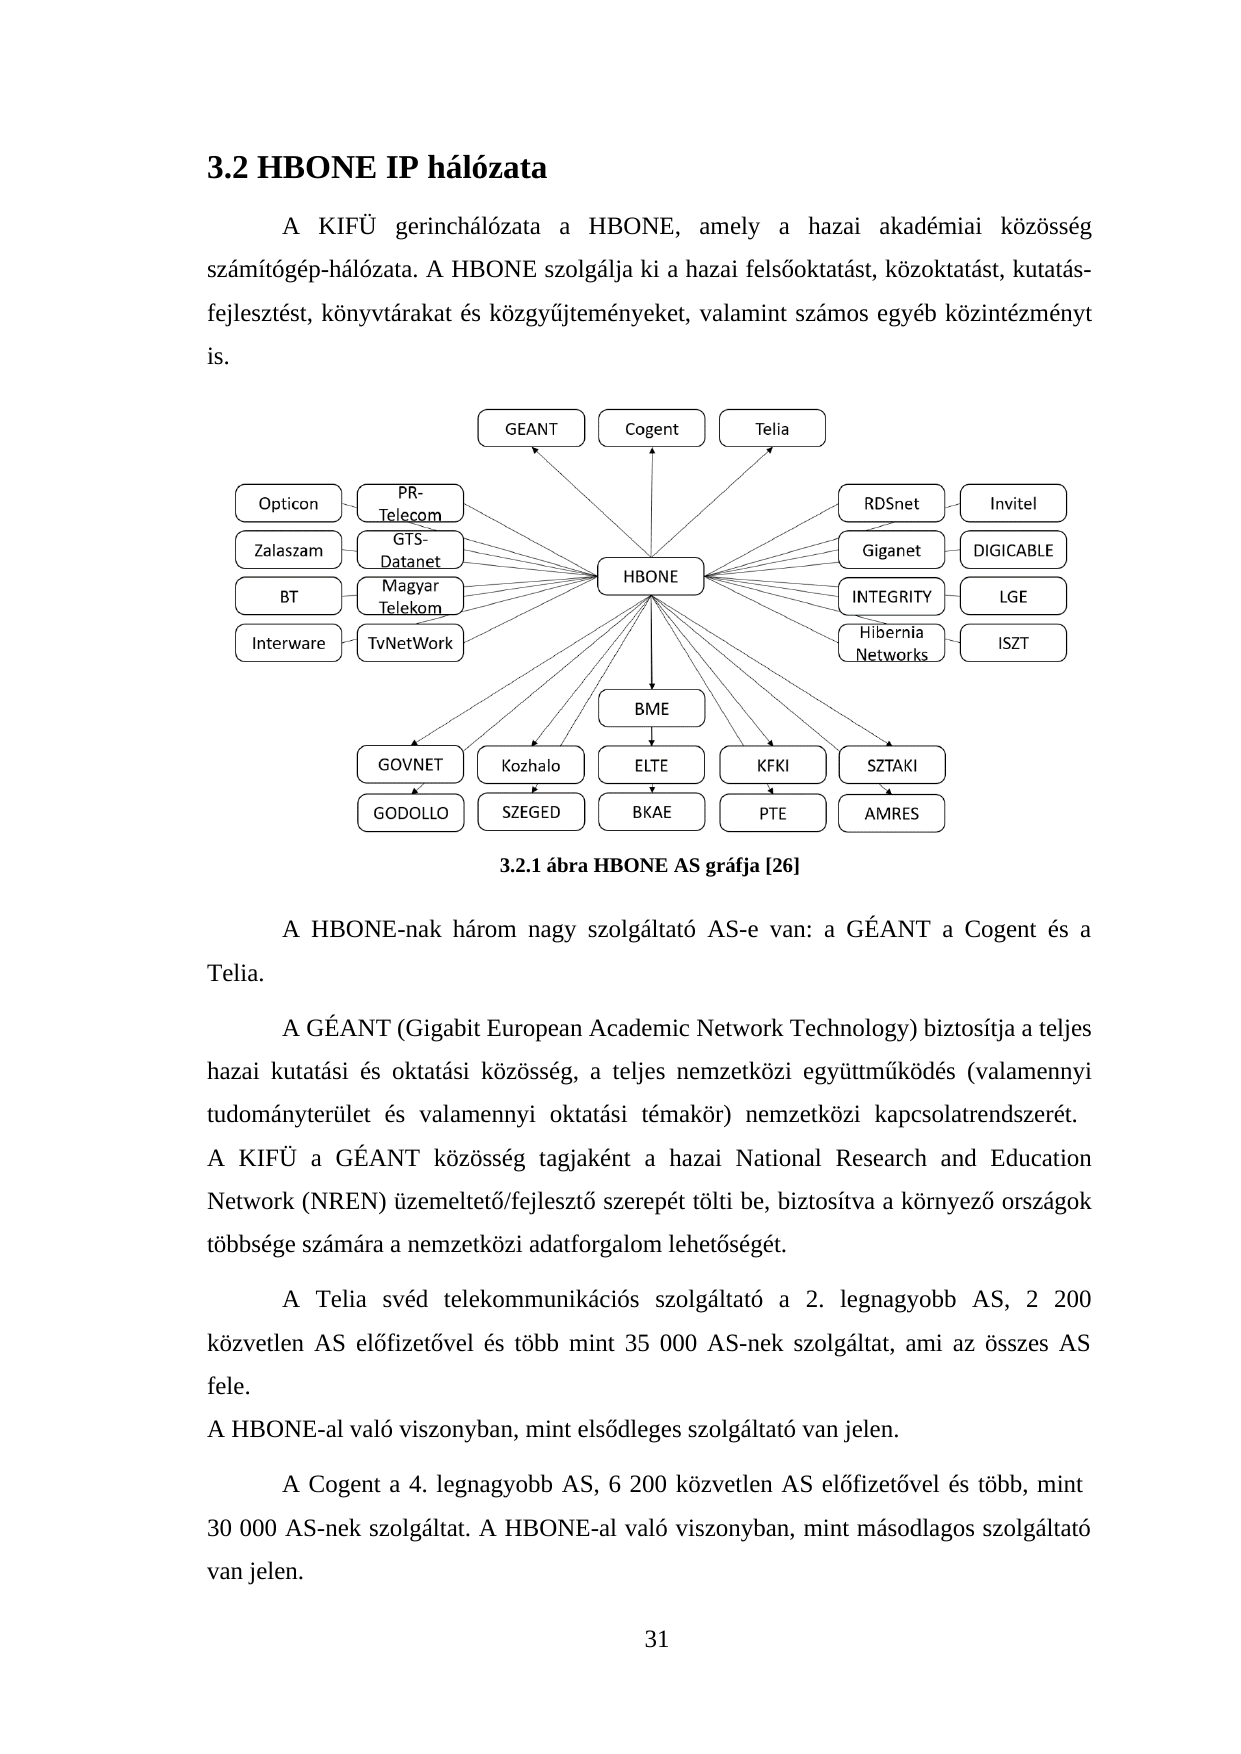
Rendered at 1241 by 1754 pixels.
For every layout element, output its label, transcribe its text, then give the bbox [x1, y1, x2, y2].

subtitle HBONE IP hálózata [207, 148, 1092, 186]
text A KIFÜ gerinchálózata a HBONE, amely a hazai akadémiai közösség számítógép-hálózata. A HBONE szolgálja ki a hazai felsőoktatást, közoktatást, kutatás-fejlesztést, könyvtárakat és közgyűjteményeket, valamint számos egyéb közintézményt is. [207, 211, 1092, 369]
picture [225, 408, 1074, 837]
text 3.2.1 ábra HBONE AS gráfja [207, 853, 1092, 877]
text A HBONE-nak három nagy szolgáltató AS-e van: a GÉANT a Cogent és a Telia. [207, 914, 1092, 986]
text A Telia svéd telekommunikációs szolgáltató a 2. legnagyobb AS, 2 200 közvetlen AS előfizetővel és több mint 35 000 AS-nek szolgáltat, ami az összes AS fele. A HBONE-al való viszonyban, mint elsődleges szolgáltató van jelen. [207, 1284, 1092, 1443]
text A Cogent a 4. legnagyobb AS, 6 200 közvetlen AS előfizetővel és több, mint 30 000 AS-nek szolgáltat. A HBONE-al való viszonyban, mint másodlagos szolgáltató van jelen. [207, 1469, 1092, 1584]
text A GÉANT (Gigabit European Academic Network Technology) biztosítja a teljes hazai kutatási és oktatási közösség, a teljes nemzetközi együttműködés (valamennyi tudományterület és valamennyi oktatási témakör) nemzetközi kapcsolatrendszerét. A KIFÜ a GÉANT közösség tagjaként a hazai National Research and Education Network (NREN) üzemeltető/fejlesztő szerepét tölti be, biztosítva a környező országok többsége számára a nemzetközi adatforgalom lehetőségét. [207, 1013, 1092, 1258]
